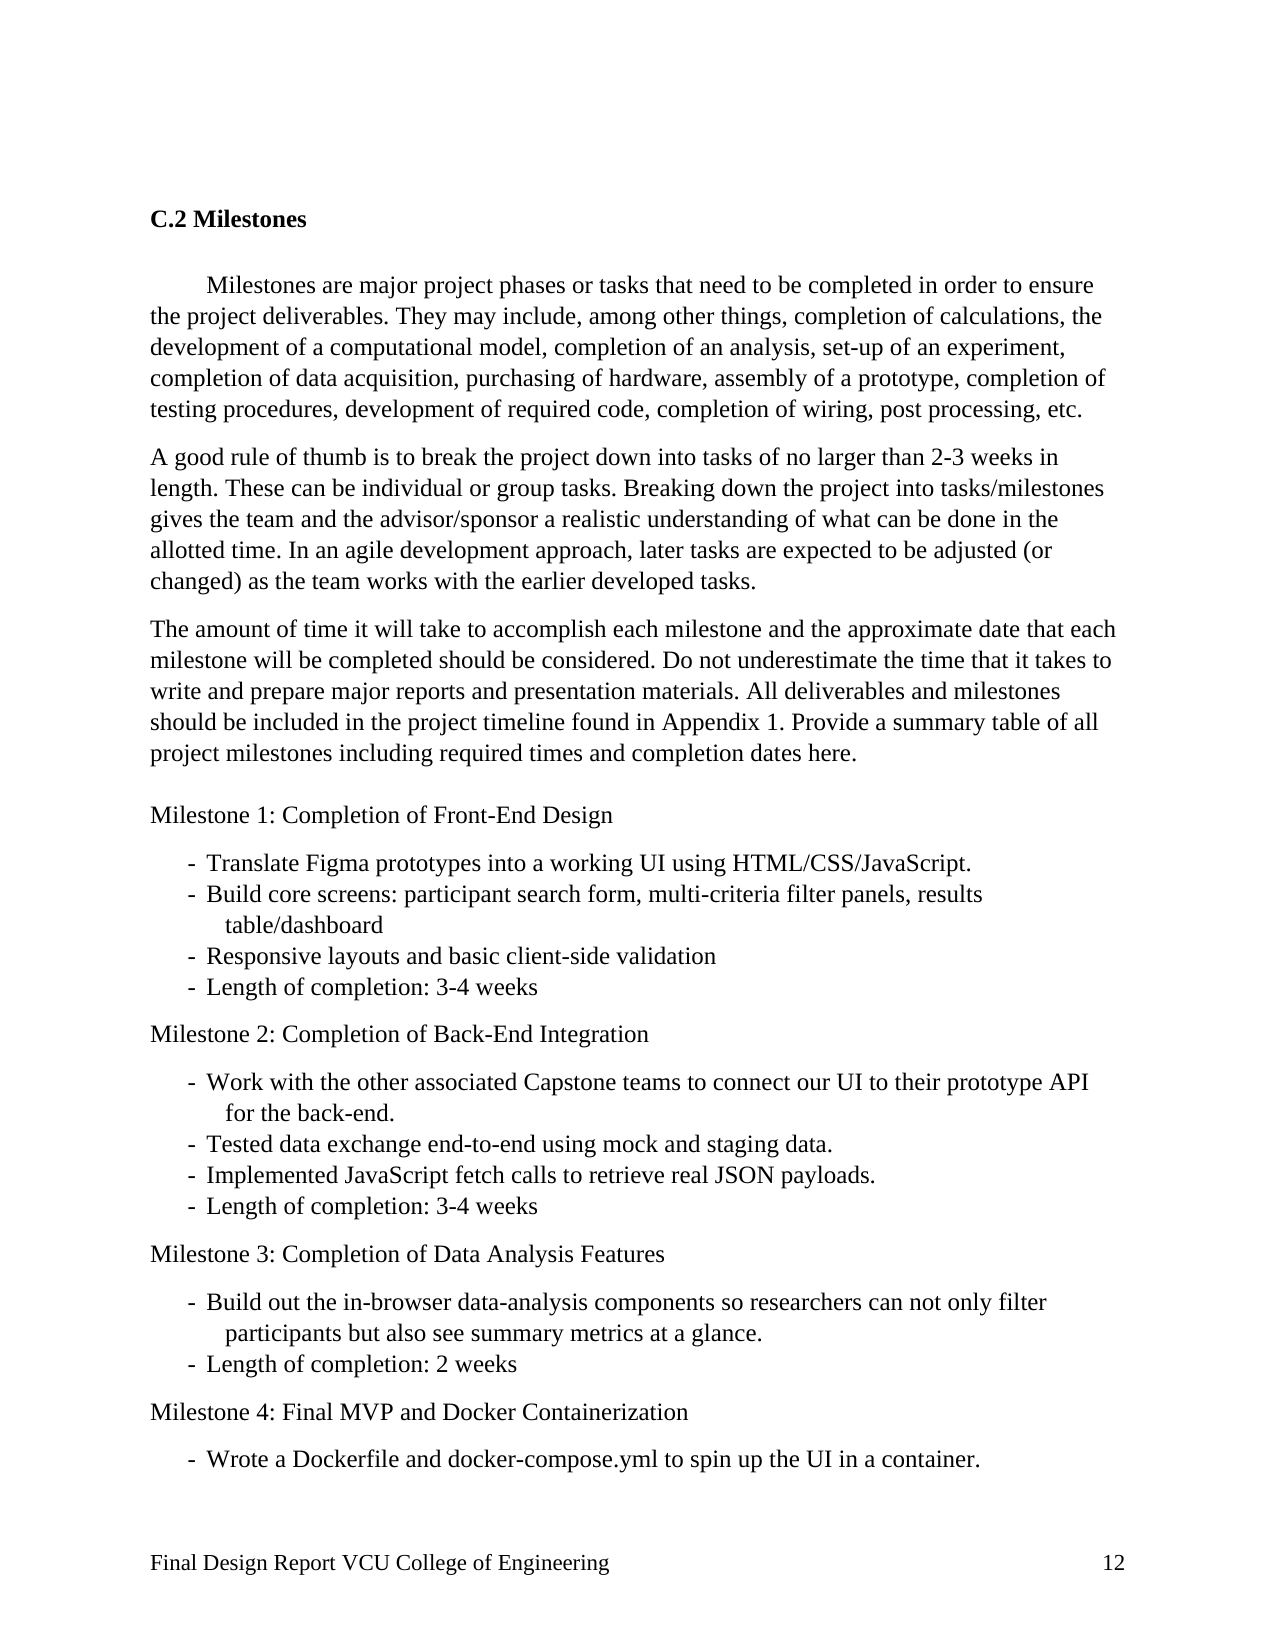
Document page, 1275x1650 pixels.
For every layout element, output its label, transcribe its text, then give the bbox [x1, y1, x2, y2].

list Tested data exchange end-to-end using mock and staging data. [187, 1129, 1125, 1158]
subtitle C.2 Milestones [150, 204, 1125, 232]
list Length of completion: 3-4 weeks [187, 972, 1125, 1001]
list Wrote a Dockerfile and docker-compose.yml to spin up the UI in a container. [187, 1444, 1125, 1473]
list Build out the in‐browser data‐analysis components so researchers can not only filter participants but also see summary metrics at a glance. [187, 1287, 1125, 1347]
list Length of completion: 3-4 weeks [187, 1191, 1125, 1220]
text Milestone 3: Completion of Data Analysis Features [150, 1239, 1125, 1268]
list Length of completion: 2 weeks [187, 1349, 1125, 1378]
list Translate Figma prototypes into a working UI using HTML/CSS/JavaScript. [187, 848, 1125, 876]
list Work with the other associated Capstone teams to connect our UI to their prototype API for the back-end. [187, 1067, 1125, 1127]
text The amount of time it will take to accomplish each milestone and the approximate date that each milestone will be completed should be considered. Do not underestimate the time that it takes to write and prepare major reports and presentation materials. All deliverables and milestones should be included in the project timeline found in Appendix 1. Provide a summary table of all project milestones including required times and completion dates here. Milestone 1: Completion of Front-End Design [150, 614, 1125, 829]
text Milestone 4: Final MVP and Docker Containerization [150, 1397, 1125, 1425]
list Implemented JavaScript fetch calls to retrieve real JSON payloads. [187, 1160, 1125, 1189]
text Milestones are major project phases or tasks that need to be completed in order to ensure the project deliverables. They may include, among other things, completion of calculations, the development of a computational model, completion of an analysis, set-up of an experiment, completion of data acquisition, purchasing of hardware, assembly of a prototype, completion of testing procedures, development of required code, completion of wiring, post processing, etc. [150, 270, 1125, 423]
text Milestone 2: Completion of Back-End Integration [150, 1019, 1125, 1048]
list Build core screens: participant search form, multi-criteria filter panels, results table/dashboard [187, 879, 1125, 938]
text A good rule of thumb is to break the project down into tasks of no larger than 2-3 weeks in length. These can be individual or group tasks. Breaking down the project into tasks/milestones gives the team and the advisor/sponsor a realistic understanding of what can be done in the allotted time. In an agile development approach, later tasks are expected to be adjusted (or changed) as the team works with the earlier developed tasks. [150, 442, 1125, 595]
list Responsive layouts and basic client-side validation [187, 941, 1125, 969]
